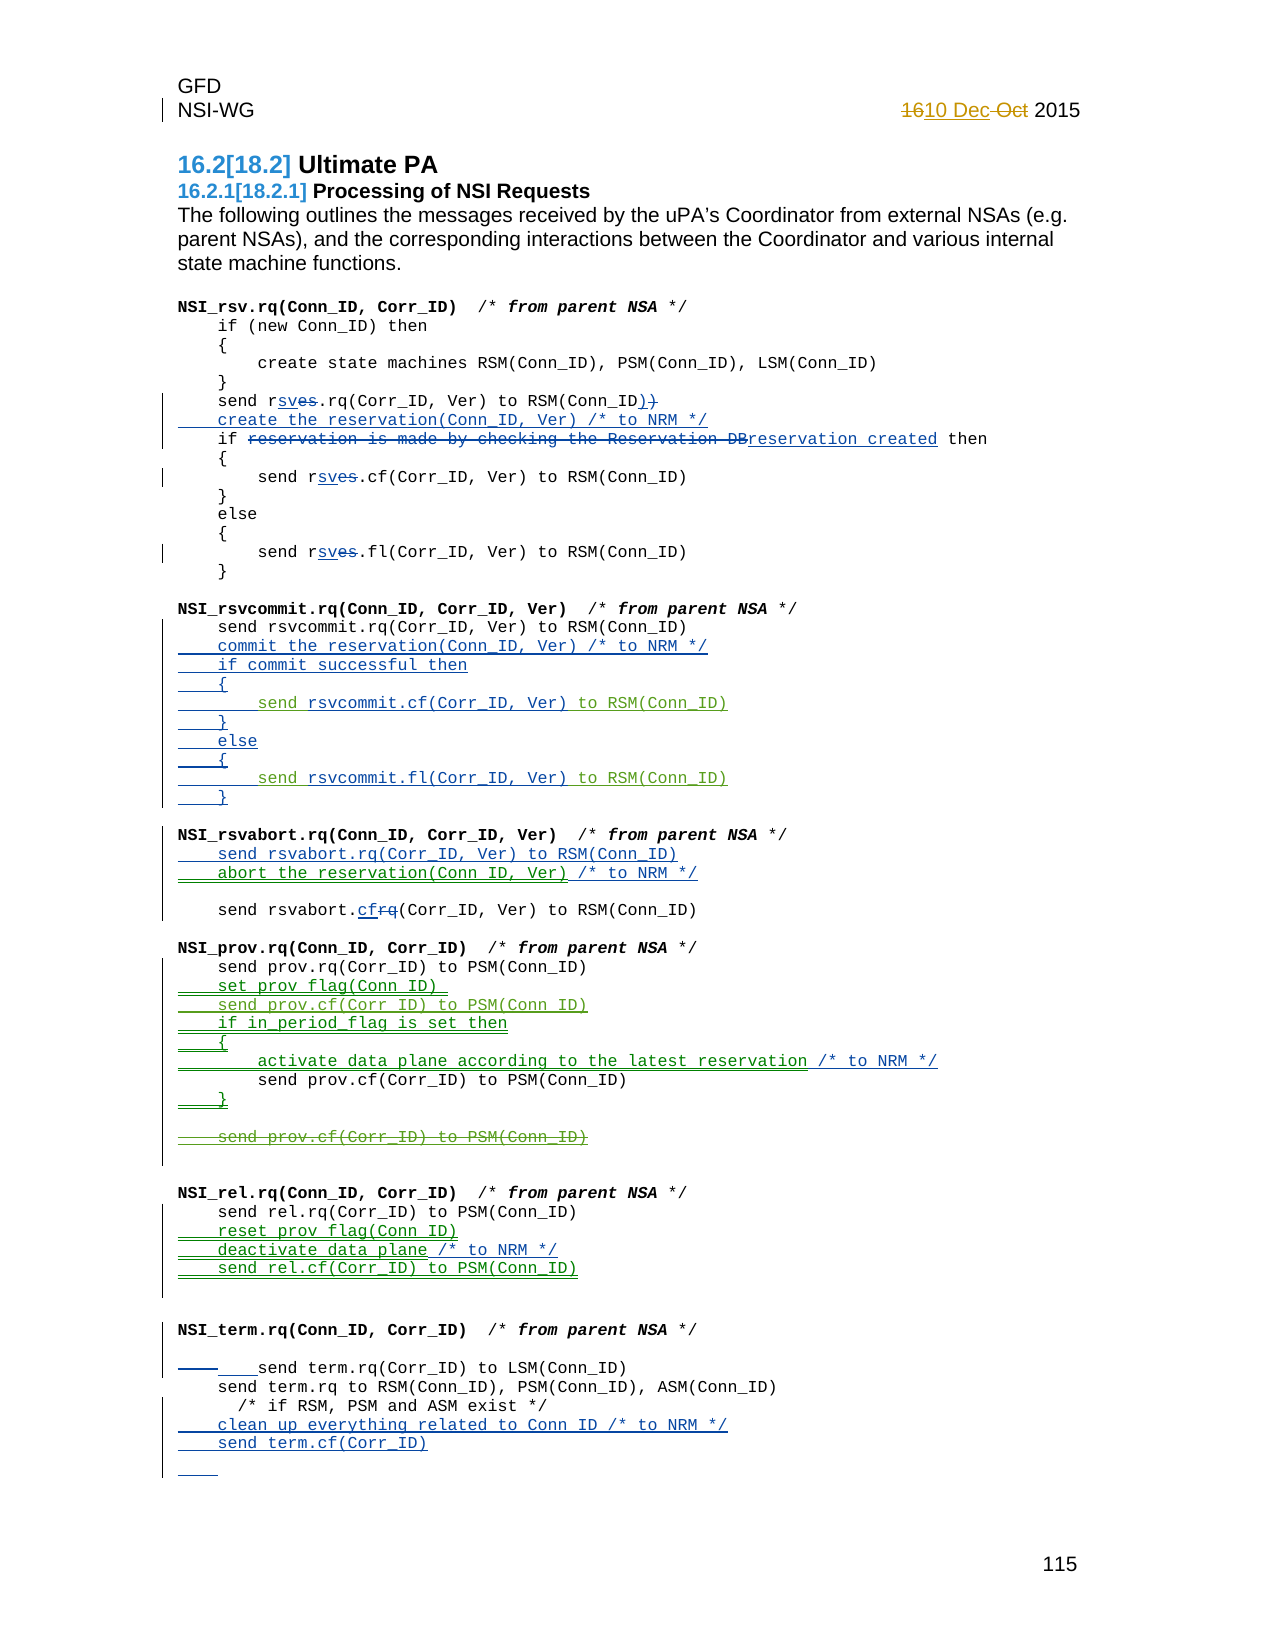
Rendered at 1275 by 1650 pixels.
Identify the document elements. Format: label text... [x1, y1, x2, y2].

text create state machines RSM(Conn_ID), PSM(Conn_ID), LSM(Conn_ID) [177, 355, 1098, 374]
text if then [177, 431, 1098, 449]
text send prov.rq(Corr_ID) to PSM(Conn_ID) [177, 958, 1098, 977]
text NSI_rel.rq(Conn_ID, Corr_ID) /* from parent NSA */ [177, 1185, 1098, 1203]
text send rsvabort.(Corr_ID, Ver) to RSM(Conn_ID) [177, 902, 1098, 921]
text send rsvcommit.rq(Corr_ID, Ver) to RSM(Conn_ID) [177, 619, 1098, 638]
text { [177, 449, 1098, 468]
subtitle Processing of NSI Requests [177, 179, 1098, 203]
text NSI_rsv.rq(Conn_ID, Corr_ID) /* from parent NSA */ [177, 298, 1098, 317]
text NSI_prov.rq(Conn_ID, Corr_ID) /* from parent NSA */ [177, 939, 1098, 958]
text NSI_term.rq(Conn_ID, Corr_ID) /* from parent NSA */ [177, 1322, 1098, 1341]
text send r.fl(Corr_ID, Ver) to RSM(Conn_ID) [177, 544, 1098, 562]
text NSI_rsvcommit.rq(Conn_ID, Corr_ID, Ver) /* from parent NSA */ [177, 600, 1098, 619]
text { [177, 525, 1098, 544]
text send term.rq(Corr_ID) to LSM(Conn_ID) [177, 1359, 1098, 1378]
text send r.rq(Corr_ID, Ver) to RSM(Conn_ID [177, 393, 1098, 412]
text /* if RSM, PSM and ASM exist */ [177, 1397, 1098, 1416]
text if (new Conn_ID) then [177, 317, 1098, 336]
text } [177, 374, 1098, 393]
text send r.cf(Corr_ID, Ver) to RSM(Conn_ID) [177, 468, 1098, 487]
text The following outlines the messages received by the uPA’s Coordinator from external NSAs (e.g. parent NSAs), and the corresponding interactions between the Coordinator and various internal state machine functions. [177, 203, 1098, 274]
subtitle Ultimate PA [177, 150, 1098, 179]
text send rel.rq(Corr_ID) to PSM(Conn_ID) [177, 1203, 1098, 1222]
text send term.rq to RSM(Conn_ID), PSM(Conn_ID), ASM(Conn_ID) [177, 1378, 1098, 1397]
text } [177, 487, 1098, 506]
text } [177, 562, 1098, 581]
text NSI_rsvabort.rq(Conn_ID, Corr_ID, Ver) /* from parent NSA */ [177, 826, 1098, 845]
text else [177, 506, 1098, 525]
text { [177, 336, 1098, 355]
